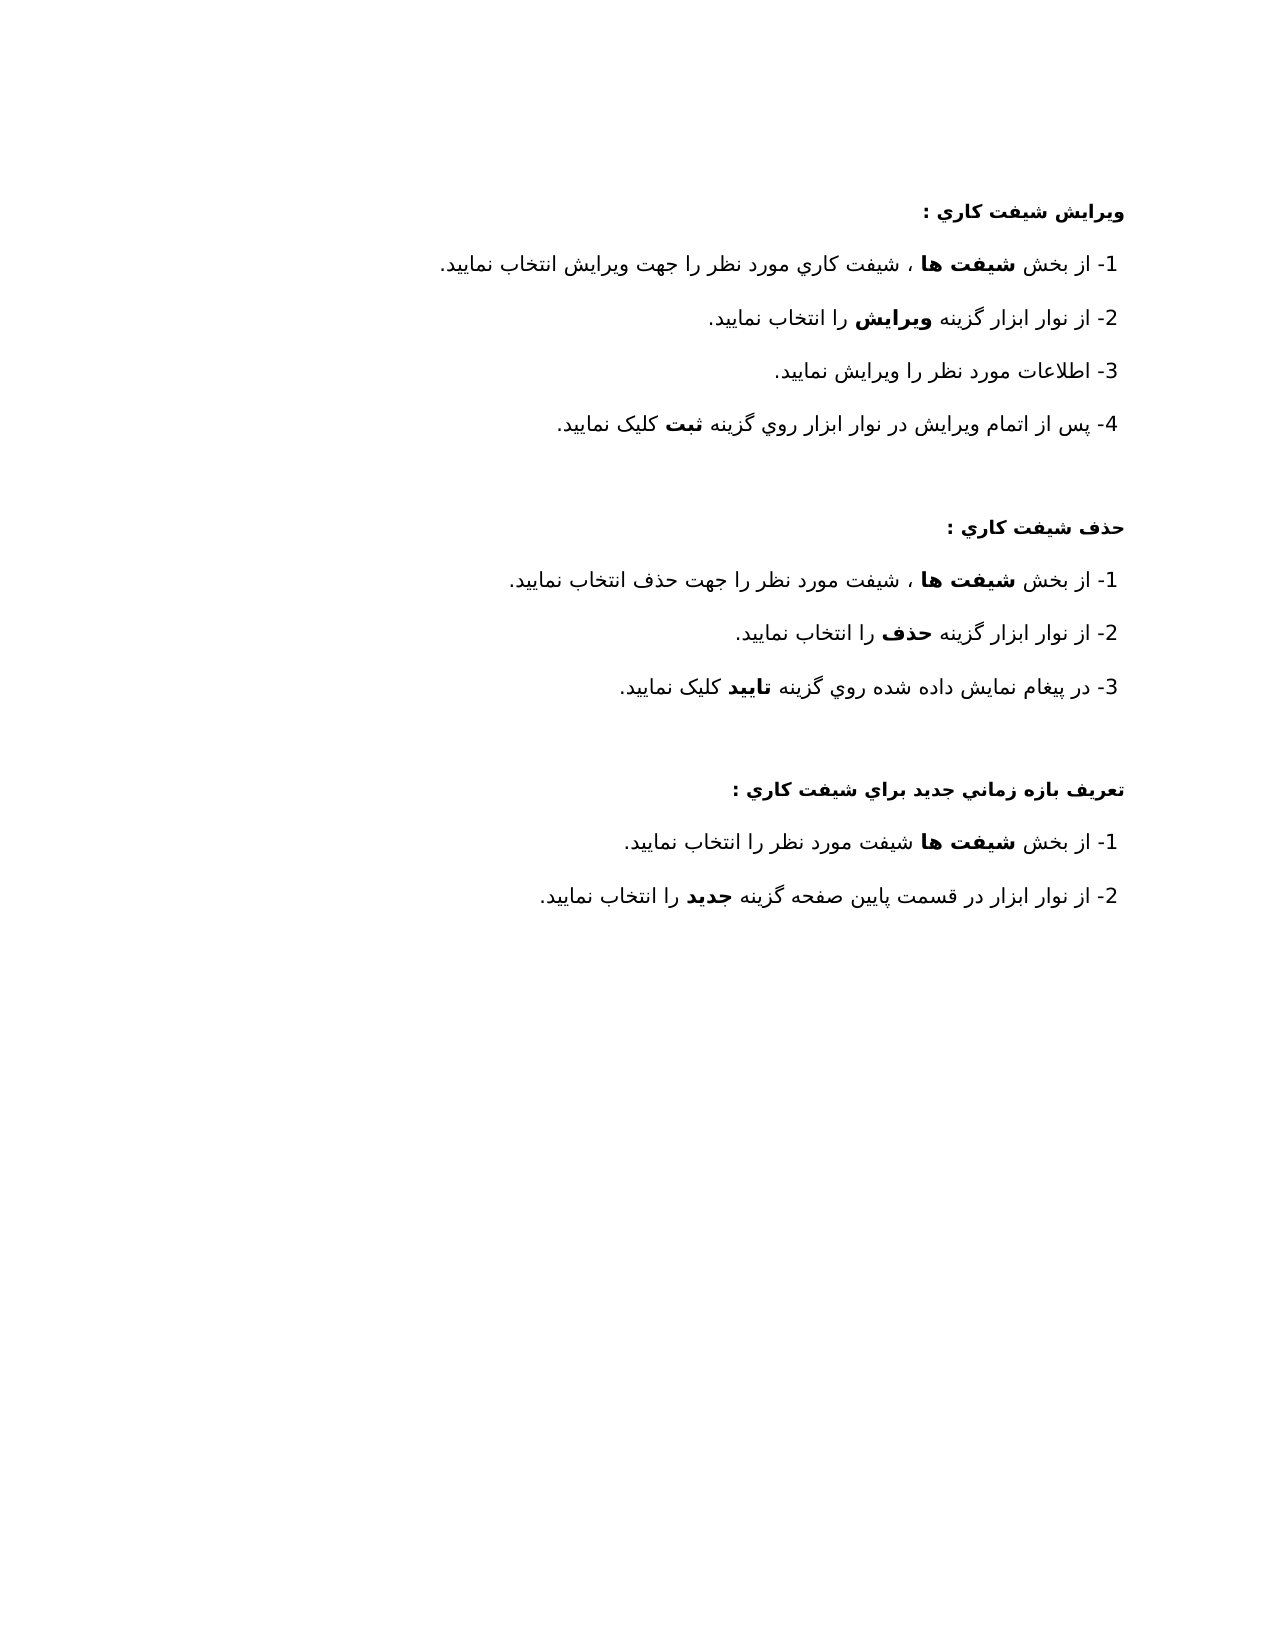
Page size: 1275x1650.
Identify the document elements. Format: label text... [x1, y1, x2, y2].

text 2- از نوار ابزار گزينه حذف را انتخاب نماييد. [150, 621, 1125, 646]
text 3- اطلاعات مورد نظر را ويرايش نماييد. [150, 359, 1125, 383]
text 2- از نوار ابزار در قسمت پايين صفحه گزينه جديد را انتخاب نماييد. [150, 884, 1125, 908]
text حذف شيفت کاري : [150, 517, 1125, 539]
text 3- در پيغام نمايش داده شده روي گزينه تاييد کليک نماييد. [150, 675, 1125, 699]
text 4- پس از اتمام ويرايش در نوار ابزار روي گزينه ثبت کليک نماييد. [150, 412, 1125, 437]
text ويرايش شيفت کاري : [150, 201, 1125, 223]
text 1- از بخش شيفت ها ، شيفت مورد نظر را جهت حذف انتخاب نماييد. [150, 568, 1125, 592]
text 1- از بخش شيفت ها شيفت مورد نظر را انتخاب نماييد. [150, 830, 1125, 854]
text 2- از نوار ابزار گزينه ويرايش را انتخاب نماييد. [150, 306, 1125, 330]
text 1- از بخش شيفت ها ، شيفت کاري مورد نظر را جهت ويرايش انتخاب نماييد. [150, 252, 1125, 276]
text تعريف بازه زماني جديد براي شيفت کاري : [150, 779, 1125, 801]
